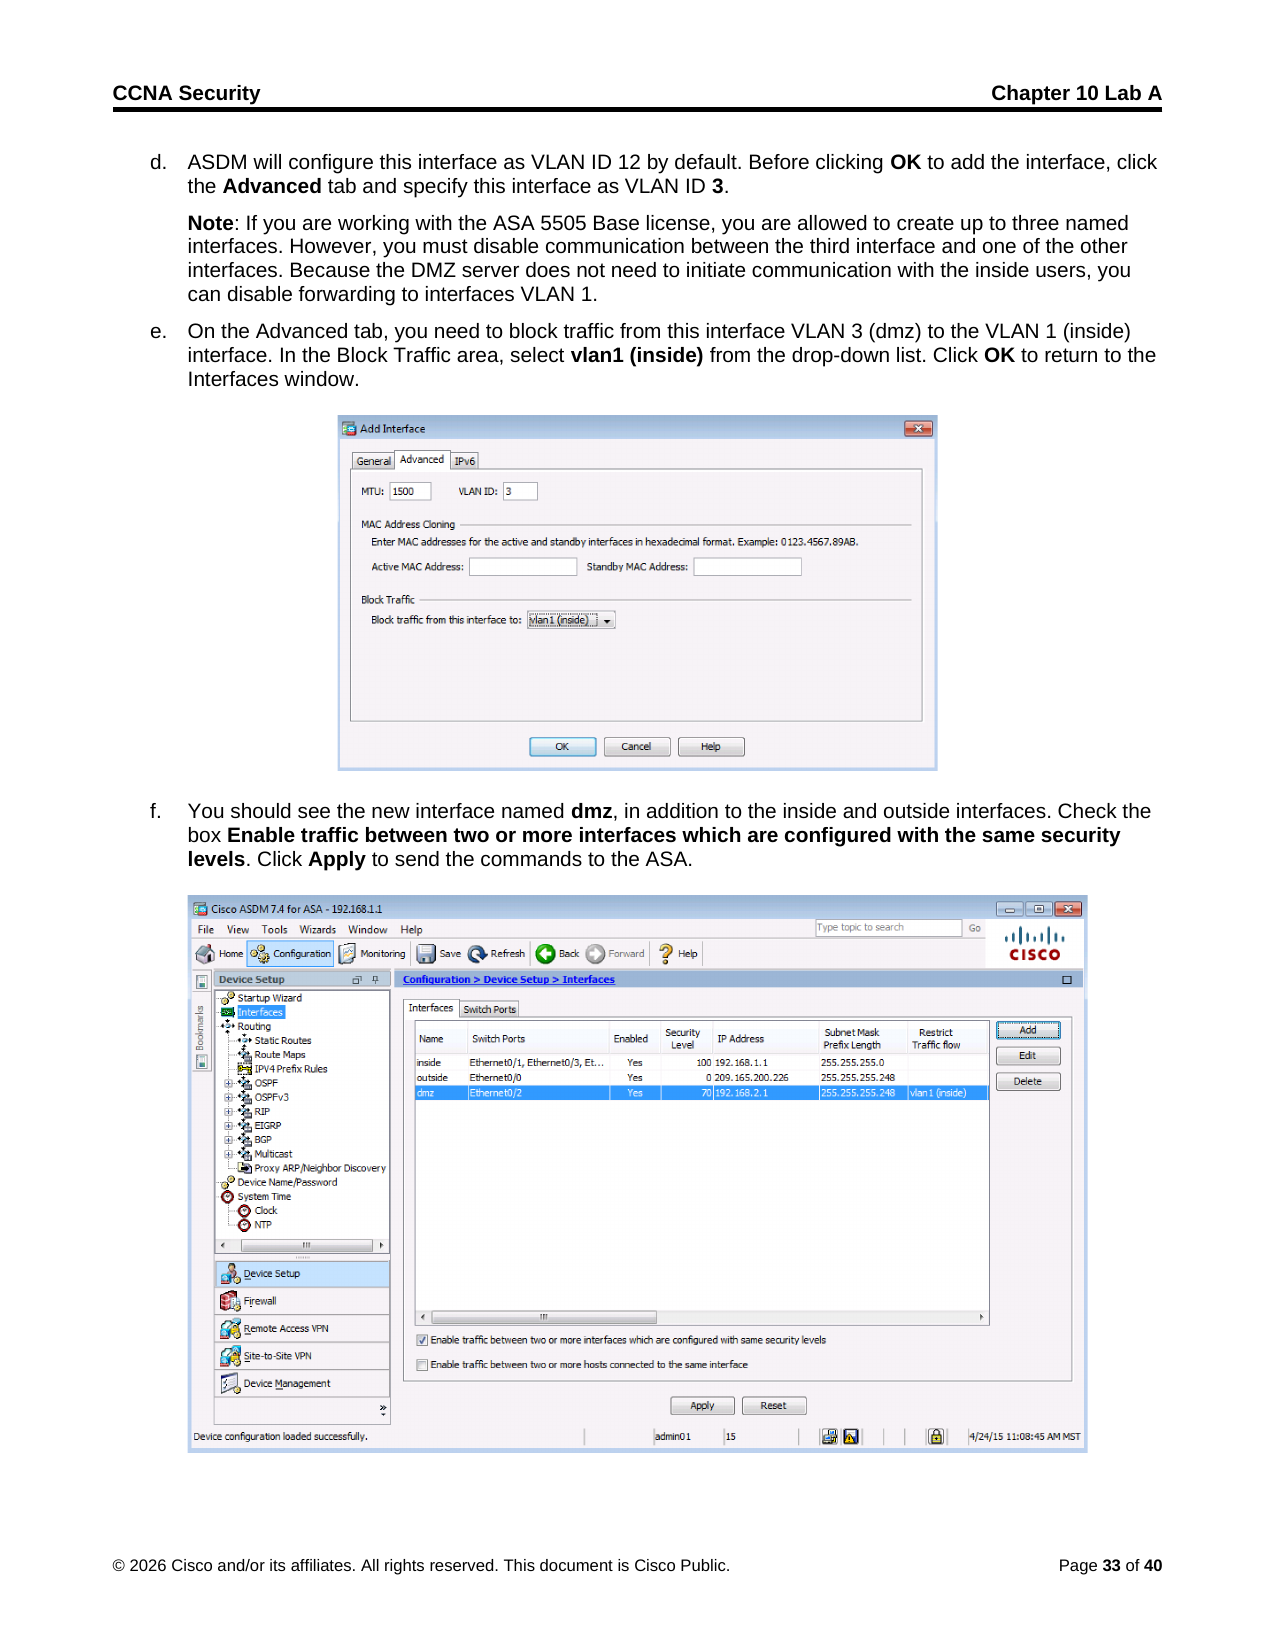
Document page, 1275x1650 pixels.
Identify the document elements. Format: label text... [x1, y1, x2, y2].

text On the Advanced tab, you need to block traffic from this interface VLAN 3 (dmz) to the VLAN 1 (inside) interface. In the Block Traffic area, select vlan1 (inside) from the drop-down list. Click OK to return to the Interfaces window. [150, 319, 1162, 391]
picture [187, 895, 1088, 1453]
text Note: If you are working with the ASA 5505 Base license, you are allowed to create up to three named interfaces. However, you must disable communication between the third interface and one of the other interfaces. Because the DMZ server does not need to initiate communication with the inside users, you can disable forwarding to interfaces VLAN 1. [187, 210, 1162, 306]
text ASDM will configure this interface as VLAN ID 12 by default. Before clicking OK to add the interface, click the Advanced tab and specify this interface as VLAN ID 3. [150, 150, 1162, 198]
text You should see the new interface named dmz, in addition to the inside and outside interfaces. Check the box Enable traffic between two or more interfaces which are configured with the same security levels. Click Apply to send the commands to the ASA. [150, 799, 1162, 871]
picture [337, 415, 938, 771]
